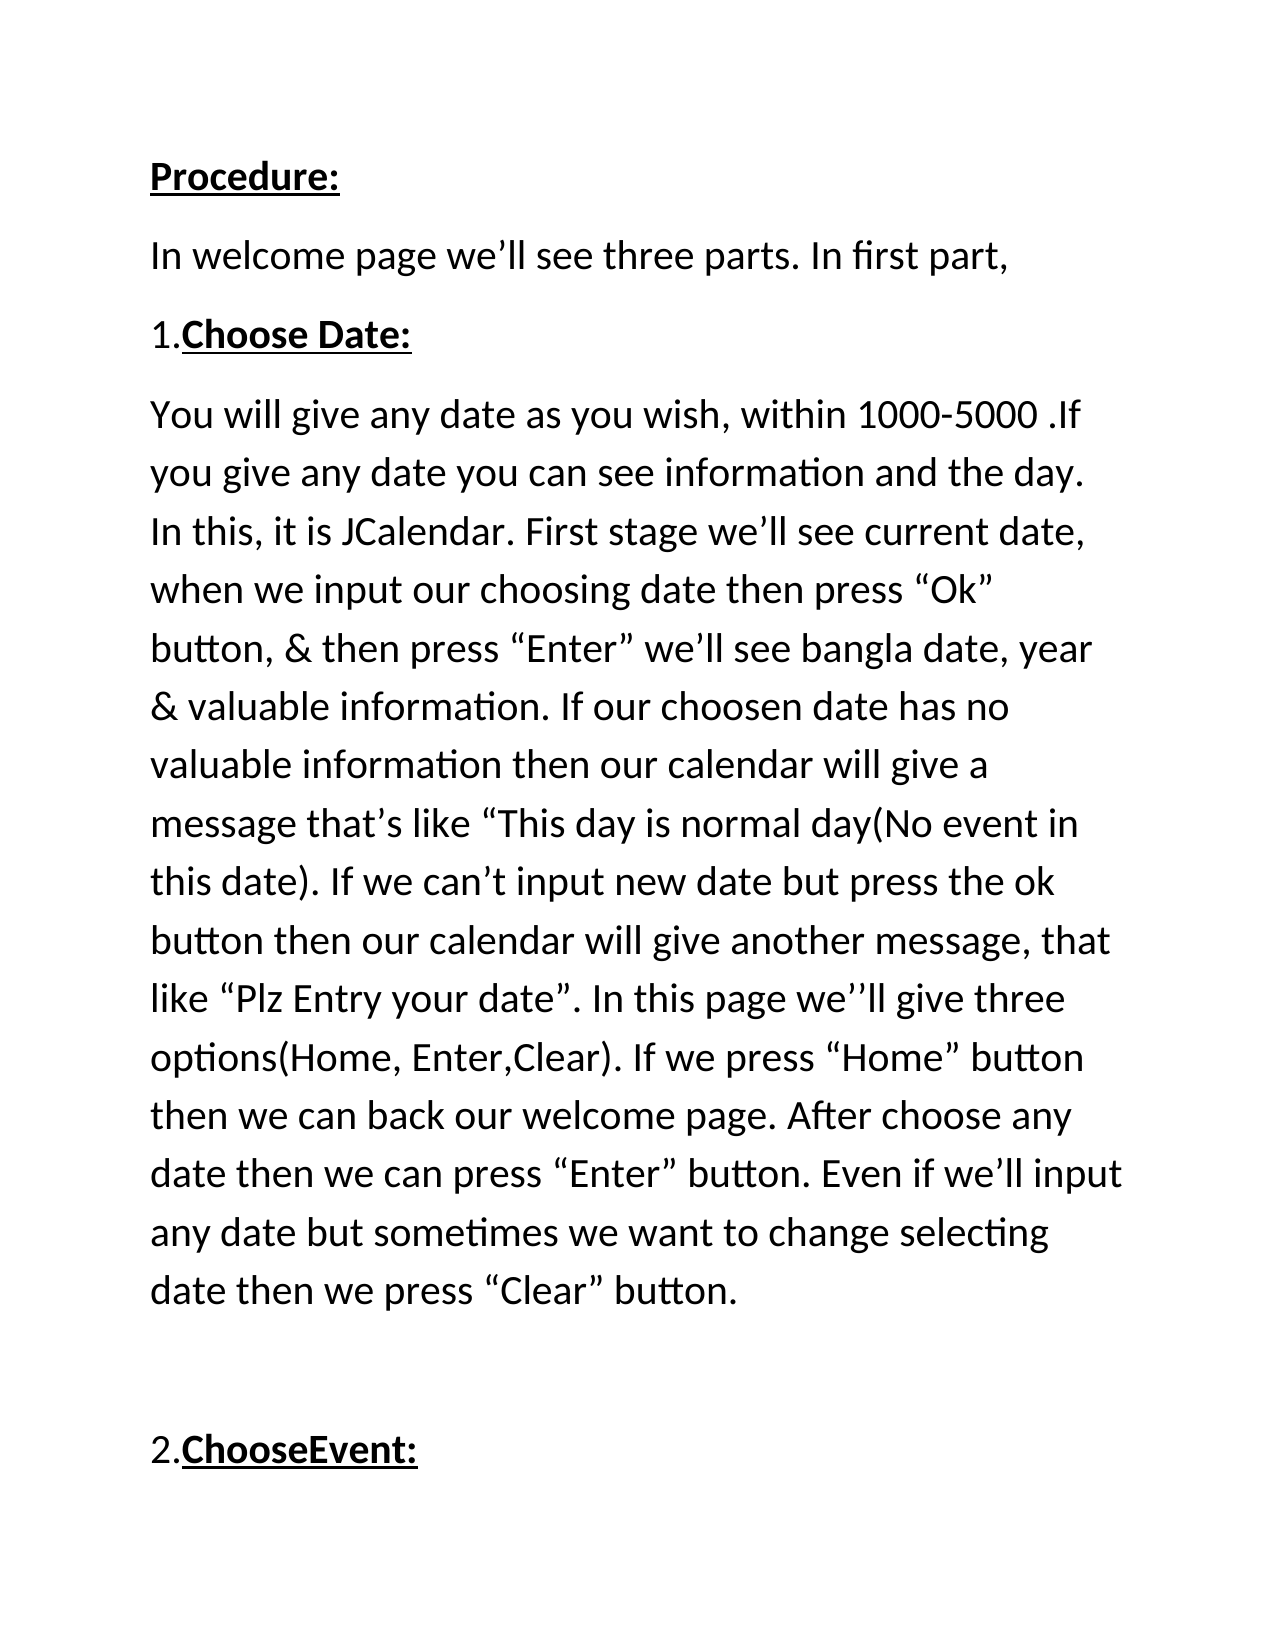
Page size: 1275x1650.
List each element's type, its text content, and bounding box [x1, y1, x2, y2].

text In welcome page we’ll see three parts. In first part, [150, 229, 1125, 280]
text 2.ChooseEvent: [150, 1423, 1125, 1474]
text You will give any date as you wish, within 1000-5000 .If you give any date you can see information and the day. In this, it is JCalendar. First stage we’ll see current date, when we input our choosing date then press “Ok” button, & then press “Enter” we’ll see bangla date, year & valuable information. If our choosen date has no valuable information then our calendar will give a message that’s like “This day is normal day(No event in this date). If we can’t input new date but press the ok button then our calendar will give another message, that like “Plz Entry your date”. In this page we’’ll give three options(Home, Enter,Clear). If we press “Home” button then we can back our welcome page. After choose any date then we can press “Enter” button. Even if we’ll input any date but sometimes we want to change selecting date then we press “Clear” button. [150, 388, 1125, 1315]
text Procedure: [150, 150, 1125, 201]
text 1.Choose Date: [150, 308, 1125, 359]
